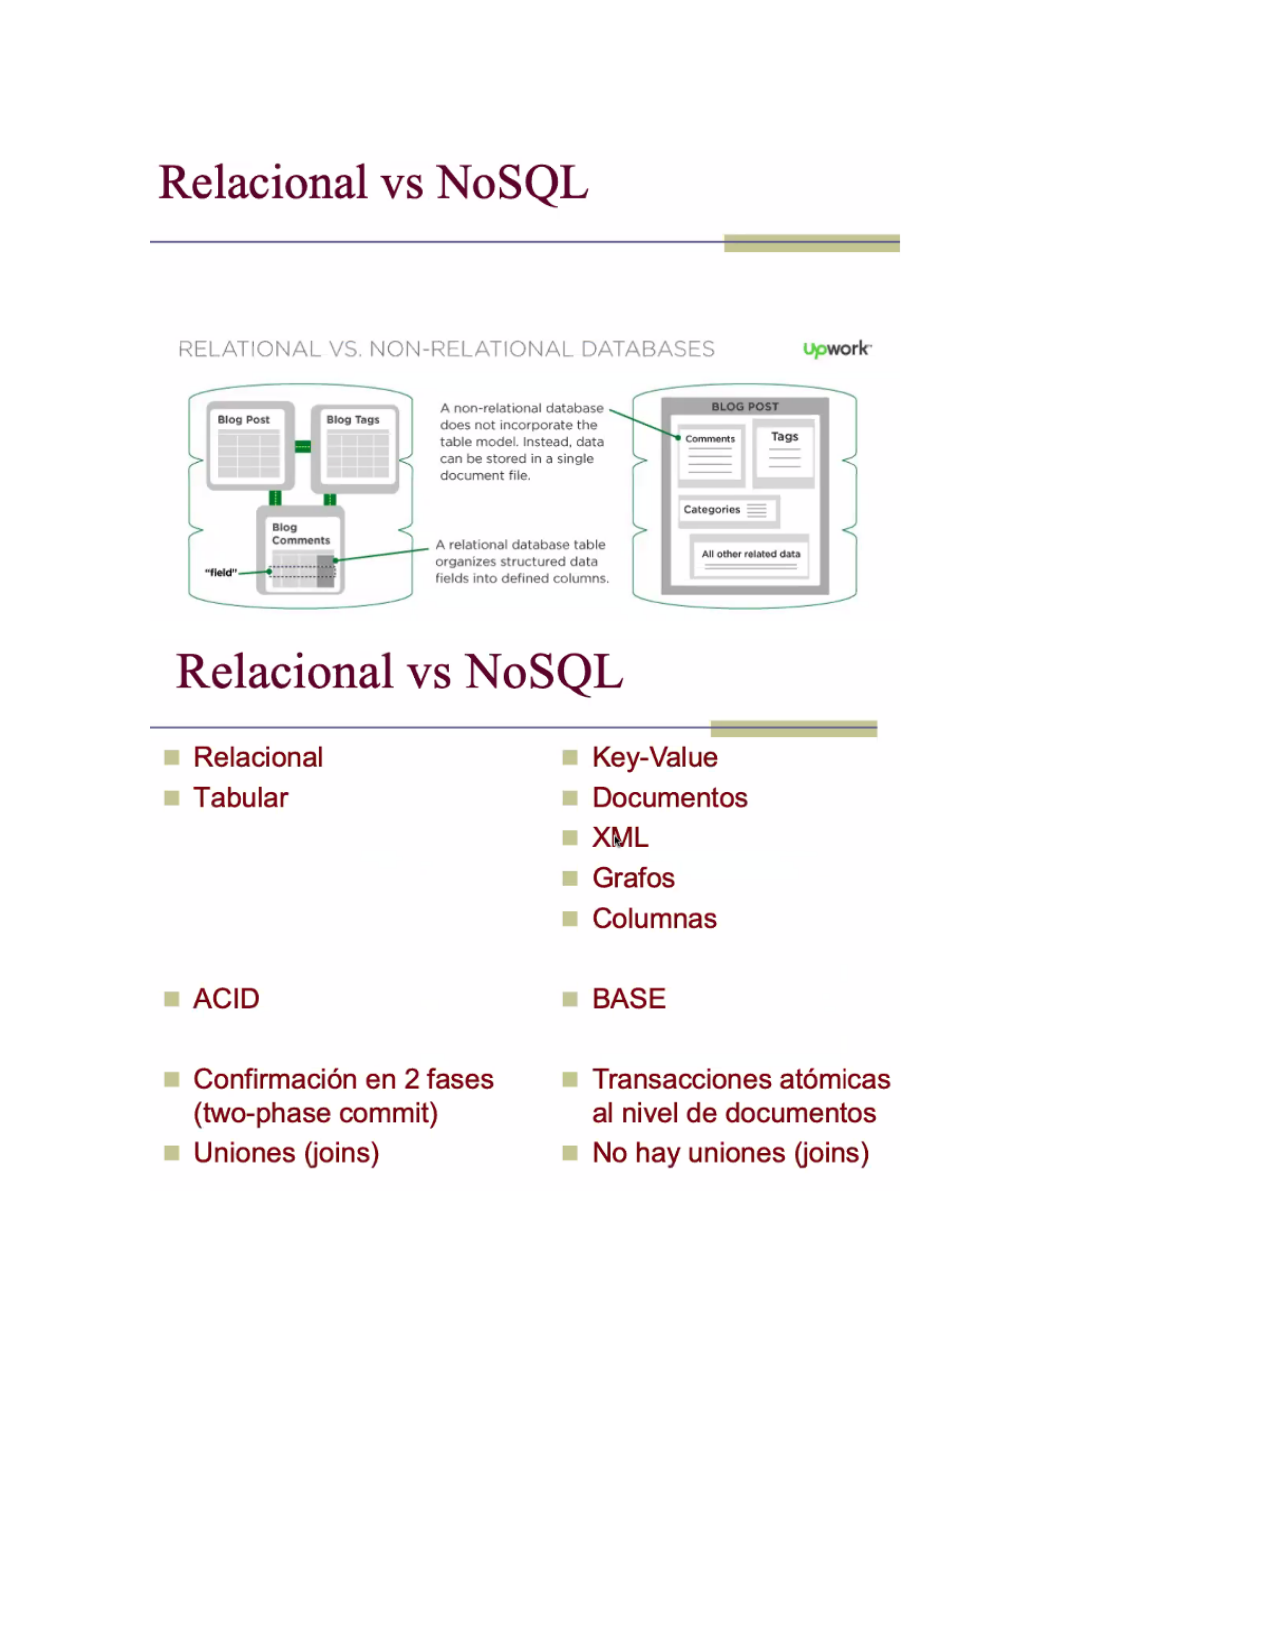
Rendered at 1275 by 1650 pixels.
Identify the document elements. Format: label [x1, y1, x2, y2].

picture [150, 639, 901, 1191]
picture [150, 150, 901, 621]
